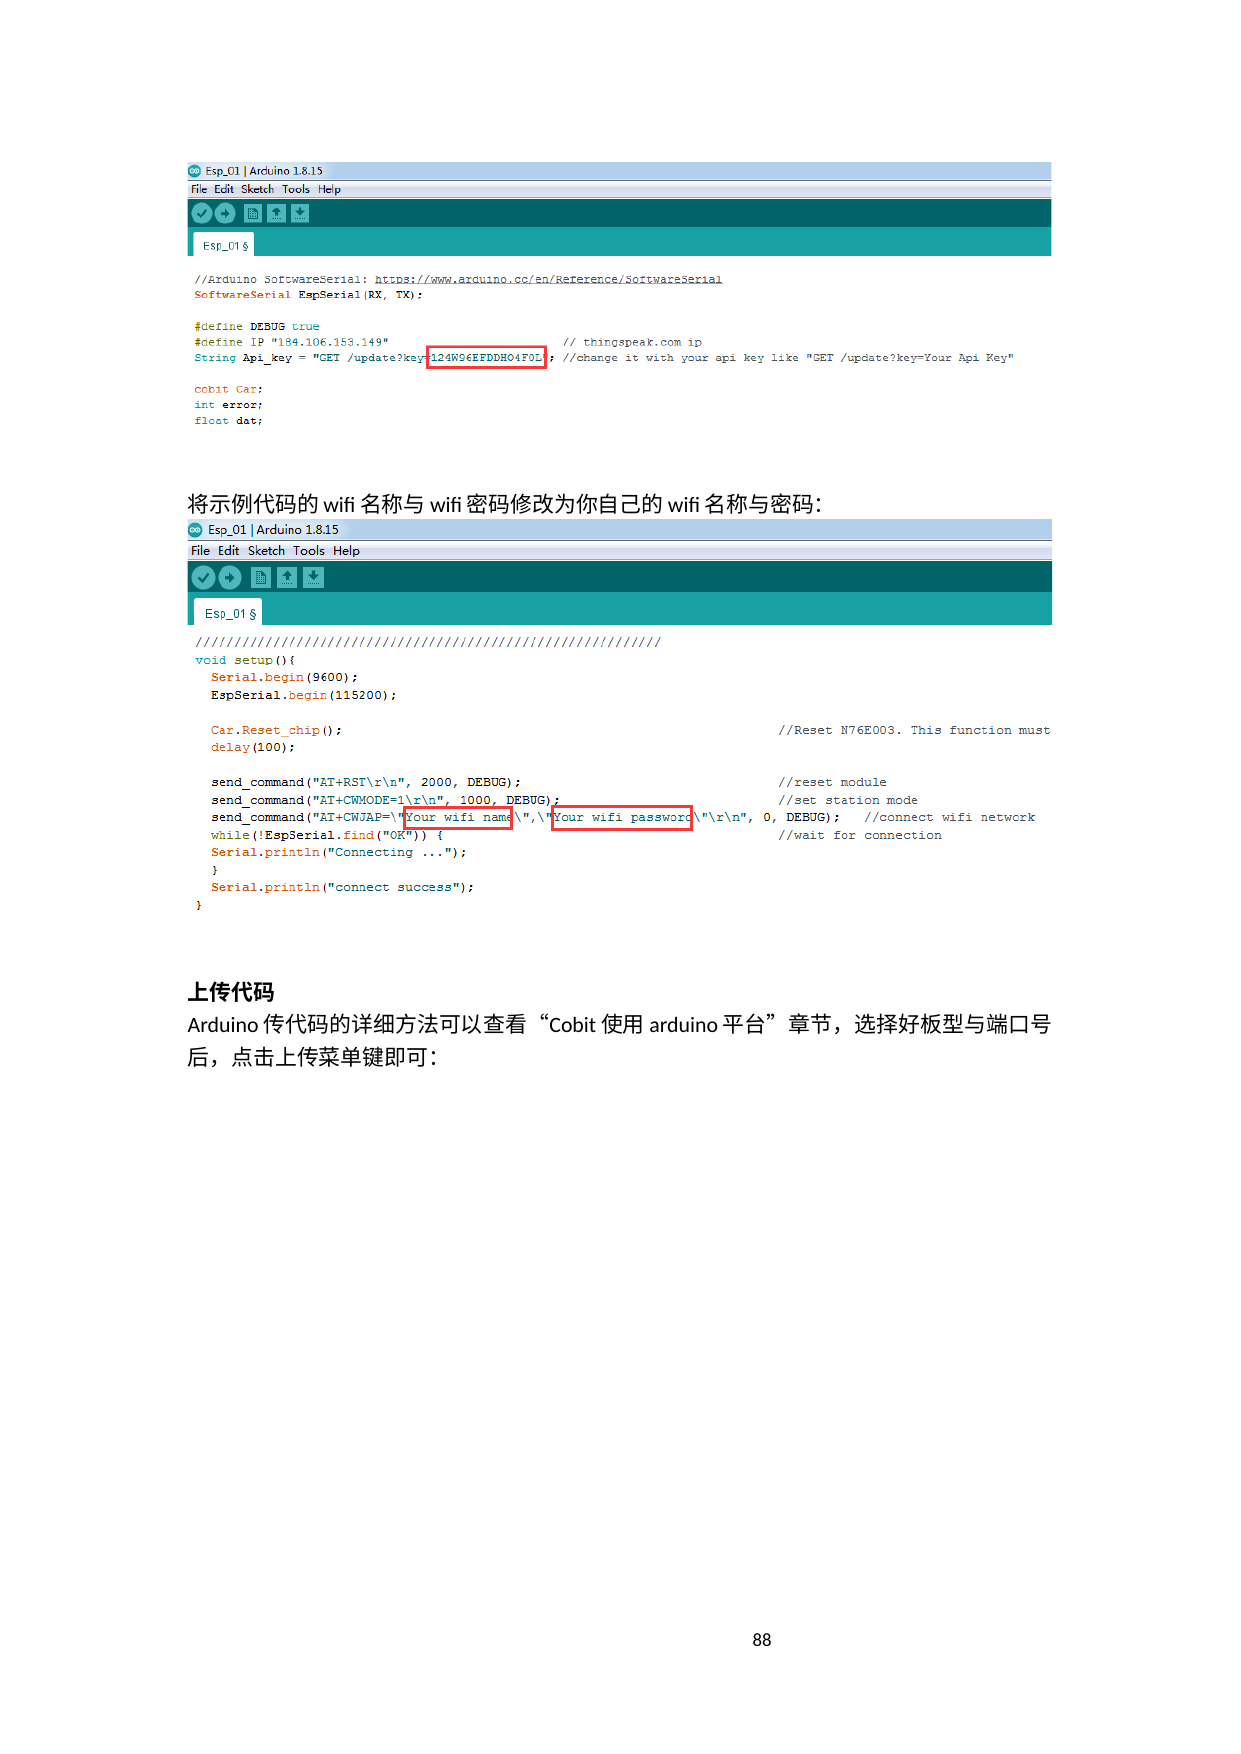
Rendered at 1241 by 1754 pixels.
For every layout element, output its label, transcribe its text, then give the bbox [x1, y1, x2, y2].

text 将示例代码的wifi名称与wifi密码修改为你自己的wifi名称与密码： [187, 487, 1053, 519]
text 上传代码 [187, 974, 1053, 1007]
picture [187, 162, 1052, 427]
picture [187, 519, 1053, 918]
text Arduino传代码的详细方法可以查看“Cobit使用arduino平台”章节，选择好板型与端口号后，点击上传菜单键即可： [187, 1007, 1053, 1072]
